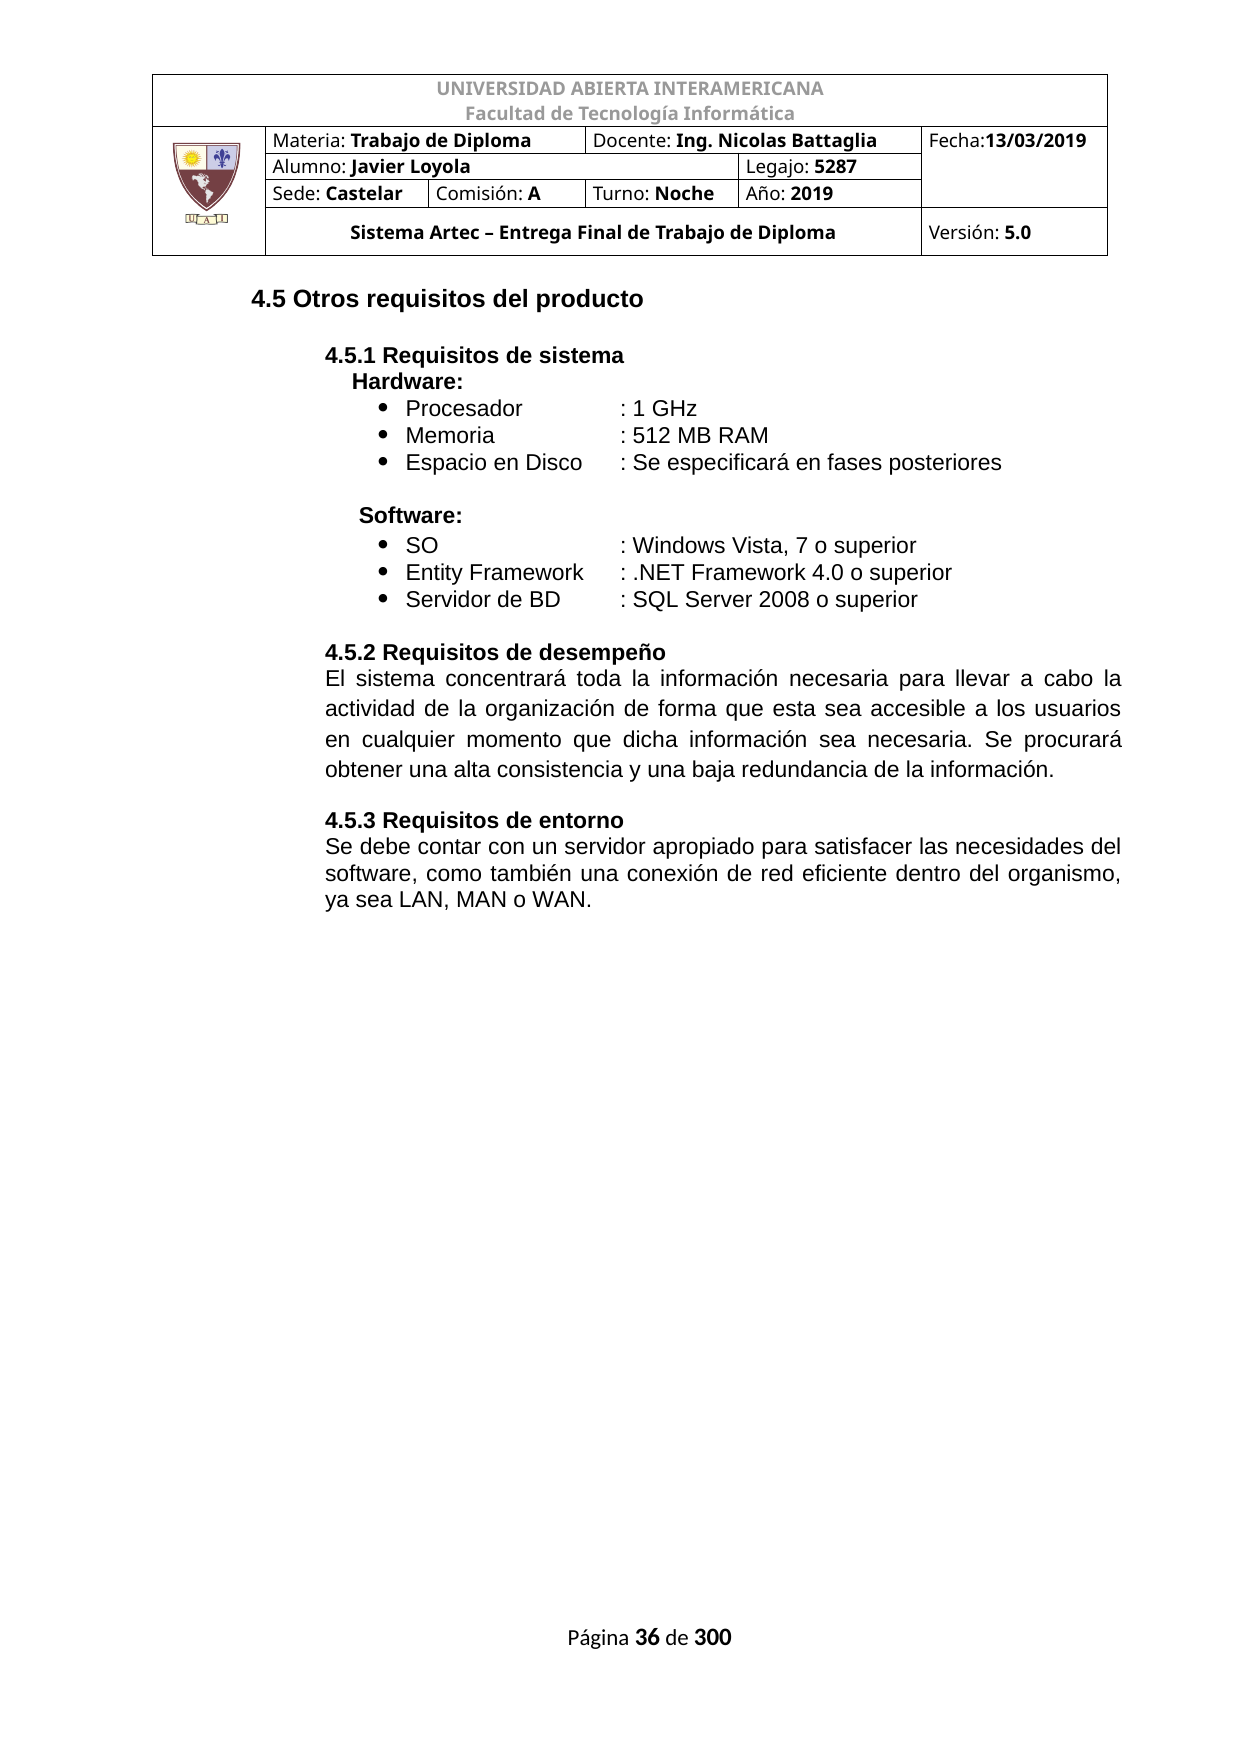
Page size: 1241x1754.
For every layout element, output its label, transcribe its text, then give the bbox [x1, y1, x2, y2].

list Procesador : 1 GHz [378, 395, 1122, 422]
list Entity Framework : .NET Framework 4.0 o superior [378, 559, 1122, 586]
text El sistema concentrará toda la información necesaria para llevar a cabo la actividad de la organización de forma que esta sea accesible a los usuarios en cualquier momento que dicha información sea necesaria. Se procurará obtener una alta consistencia y una baja redundancia de la información. [325, 665, 1122, 782]
list Espacio en Disco : Se especificará en fases posteriores [378, 448, 1122, 475]
list Servidor de BD : SQL Server 2008 o superior [378, 586, 1122, 612]
list SO : Windows Vista, 7 o superior [378, 532, 1122, 559]
picture [157, 136, 257, 228]
text 4.5.1 Requisitos de sistema [325, 342, 1122, 368]
text Hardware: [325, 368, 1122, 395]
text 4.5 Otros requisitos del producto [251, 284, 1122, 313]
text Se debe contar con un servidor apropiado para satisfacer las necesidades del software, como también una conexión de red eficiente dentro del organismo, ya sea LAN, MAN o WAN. [325, 833, 1122, 912]
list Memoria : 512 MB RAM [378, 422, 1122, 448]
text 4.5.3 Requisitos de entorno [325, 807, 1122, 833]
text 4.5.2 Requisitos de desempeño [325, 639, 1122, 665]
text Software: [358, 502, 1122, 528]
